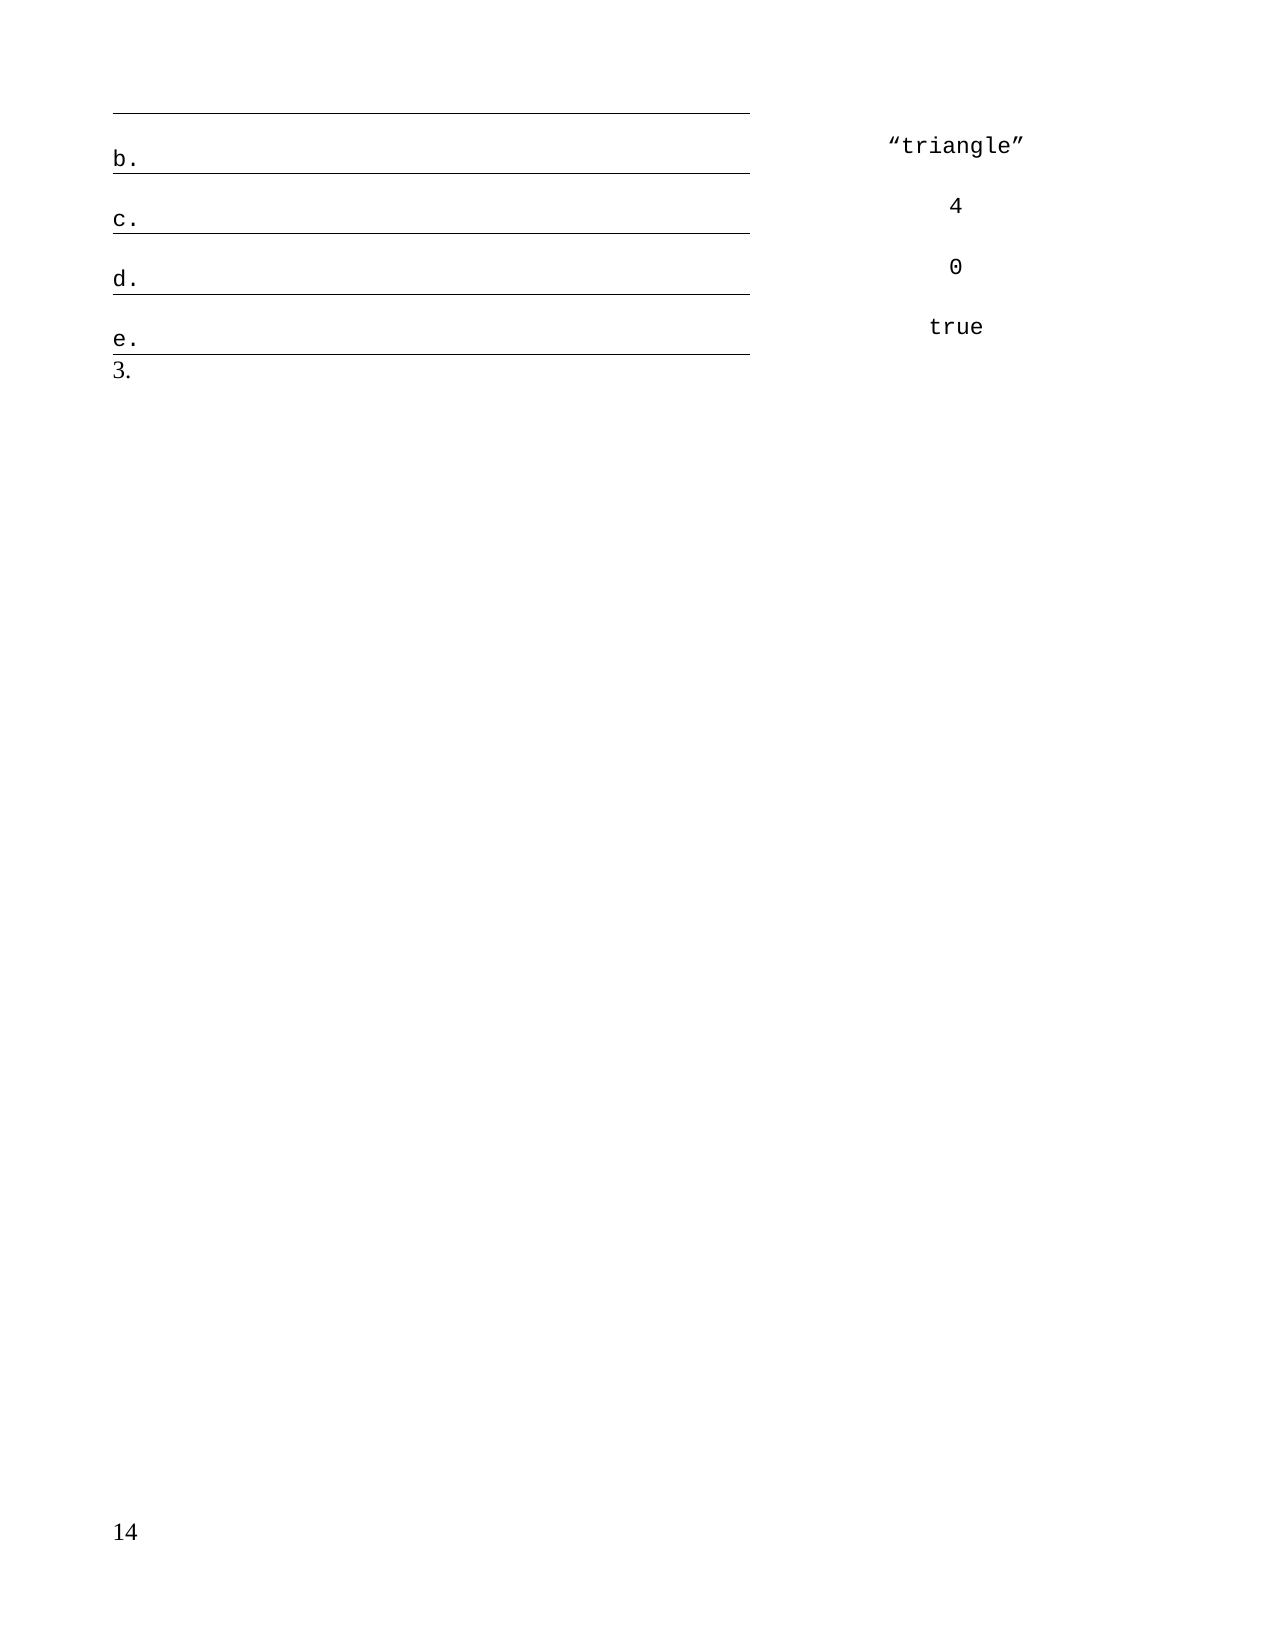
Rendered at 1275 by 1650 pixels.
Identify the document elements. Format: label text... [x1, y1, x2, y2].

table_cell “triangle” [750, 113, 1161, 173]
table_cell c. [113, 174, 750, 233]
table_cell e. [113, 295, 750, 354]
table_cell b. [113, 114, 750, 173]
table_cell 0 [750, 233, 1161, 293]
table_cell d. [113, 234, 750, 293]
table_cell true [750, 294, 1161, 354]
table_cell 4 [750, 173, 1161, 233]
